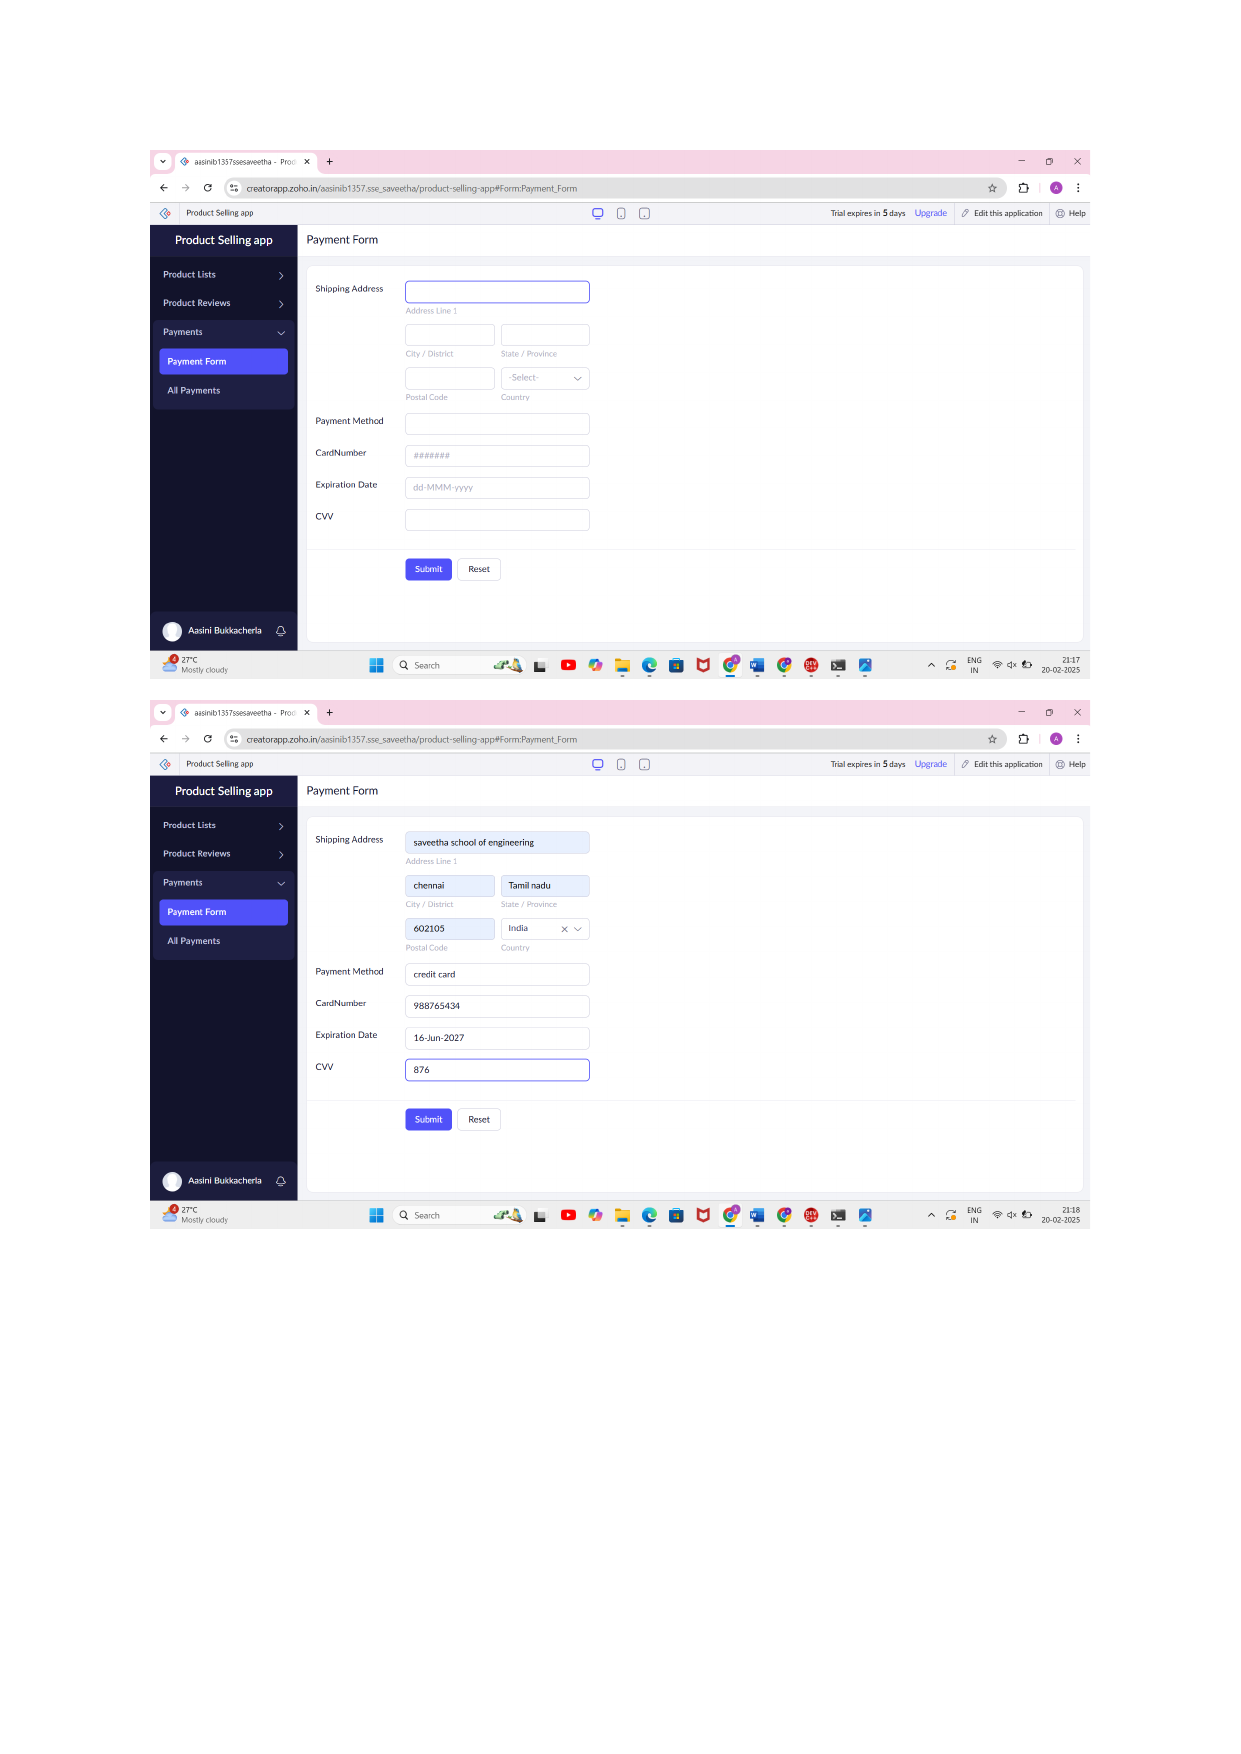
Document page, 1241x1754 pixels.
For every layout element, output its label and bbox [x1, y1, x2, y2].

picture [150, 150, 1091, 679]
picture [150, 700, 1091, 1229]
